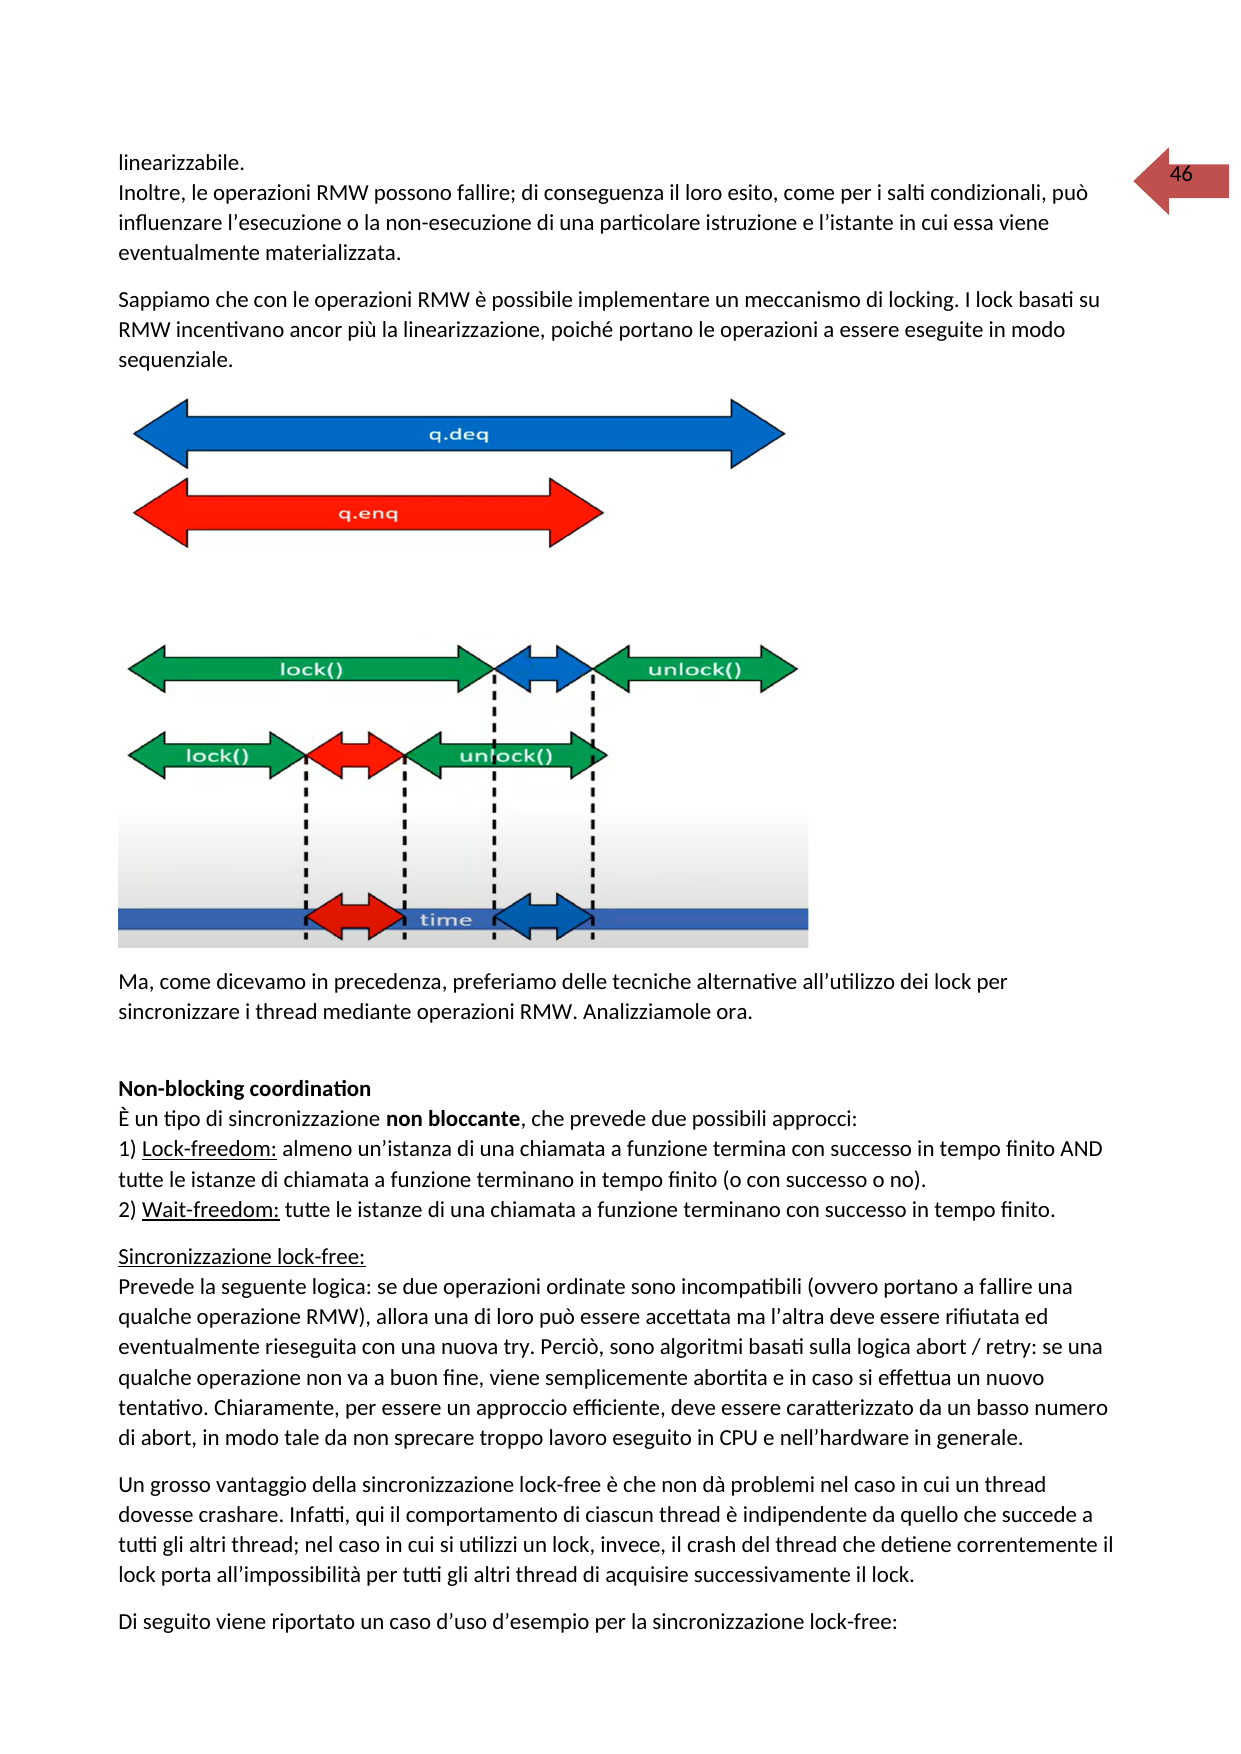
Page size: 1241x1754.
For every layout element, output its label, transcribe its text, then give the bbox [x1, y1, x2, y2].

text Sincronizzazione lock-free: Prevede la seguente logica: se due operazioni ordinate sono incompatibili (ovvero portano a fallire una qualche operazione RMW), allora una di loro può essere accettata ma l’altra deve essere rifiutata ed eventualmente rieseguita con una nuova try. Perciò, sono algoritmi basati sulla logica abort / retry: se una qualche operazione non va a buon fine, viene semplicemente abortita e in caso si effettua un nuovo tentativo. Chiaramente, per essere un approccio efficiente, deve essere caratterizzato da un basso numero di abort, in modo tale da non sprecare troppo lavoro eseguito in CPU e nell’hardware in generale. [118, 1242, 1122, 1451]
text Ma, come dicevamo in precedenza, preferiamo delle tecniche alternative all’utilizzo dei lock per sincronizzare i thread mediante operazioni RMW. Analizziamole ora. [118, 967, 1122, 1025]
picture [118, 392, 794, 555]
text Un grosso vantaggio della sincronizzazione lock-free è che non dà problemi nel caso in cui un thread dovesse crashare. Infatti, qui il comportamento di ciascun thread è indipendente da quello che succede a tutti gli altri thread; nel caso in cui si utilizzi un lock, invece, il crash del thread che detiene correntemente il lock porta all’impossibilità per tutti gli altri thread di acquisire successivamente il lock. [118, 1470, 1122, 1588]
text Sappiamo che con le operazioni RMW è possibile implementare un meccanismo di locking. I lock basati su RMW incentivano ancor più la linearizzazione, poiché portano le operazioni a essere eseguite in modo sequenziale. [118, 285, 1122, 373]
text Di seguito viene riportato un caso d’uso d’esempio per la sincronizzazione lock-free: [118, 1607, 1122, 1635]
text Non-blocking coordination È un tipo di sincronizzazione non bloccante, che prevede due possibili approcci: 1) Lock-freedom: almeno un’istanza di una chiamata a funzione termina con successo in tempo finito AND tutte le istanze di chiamata a funzione terminano in tempo finito (o con successo o no). 2) Wait-freedom: tutte le istanze di una chiamata a funzione terminano con successo in tempo finito. [118, 1044, 1122, 1223]
picture [118, 634, 809, 948]
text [118, 148, 1122, 266]
